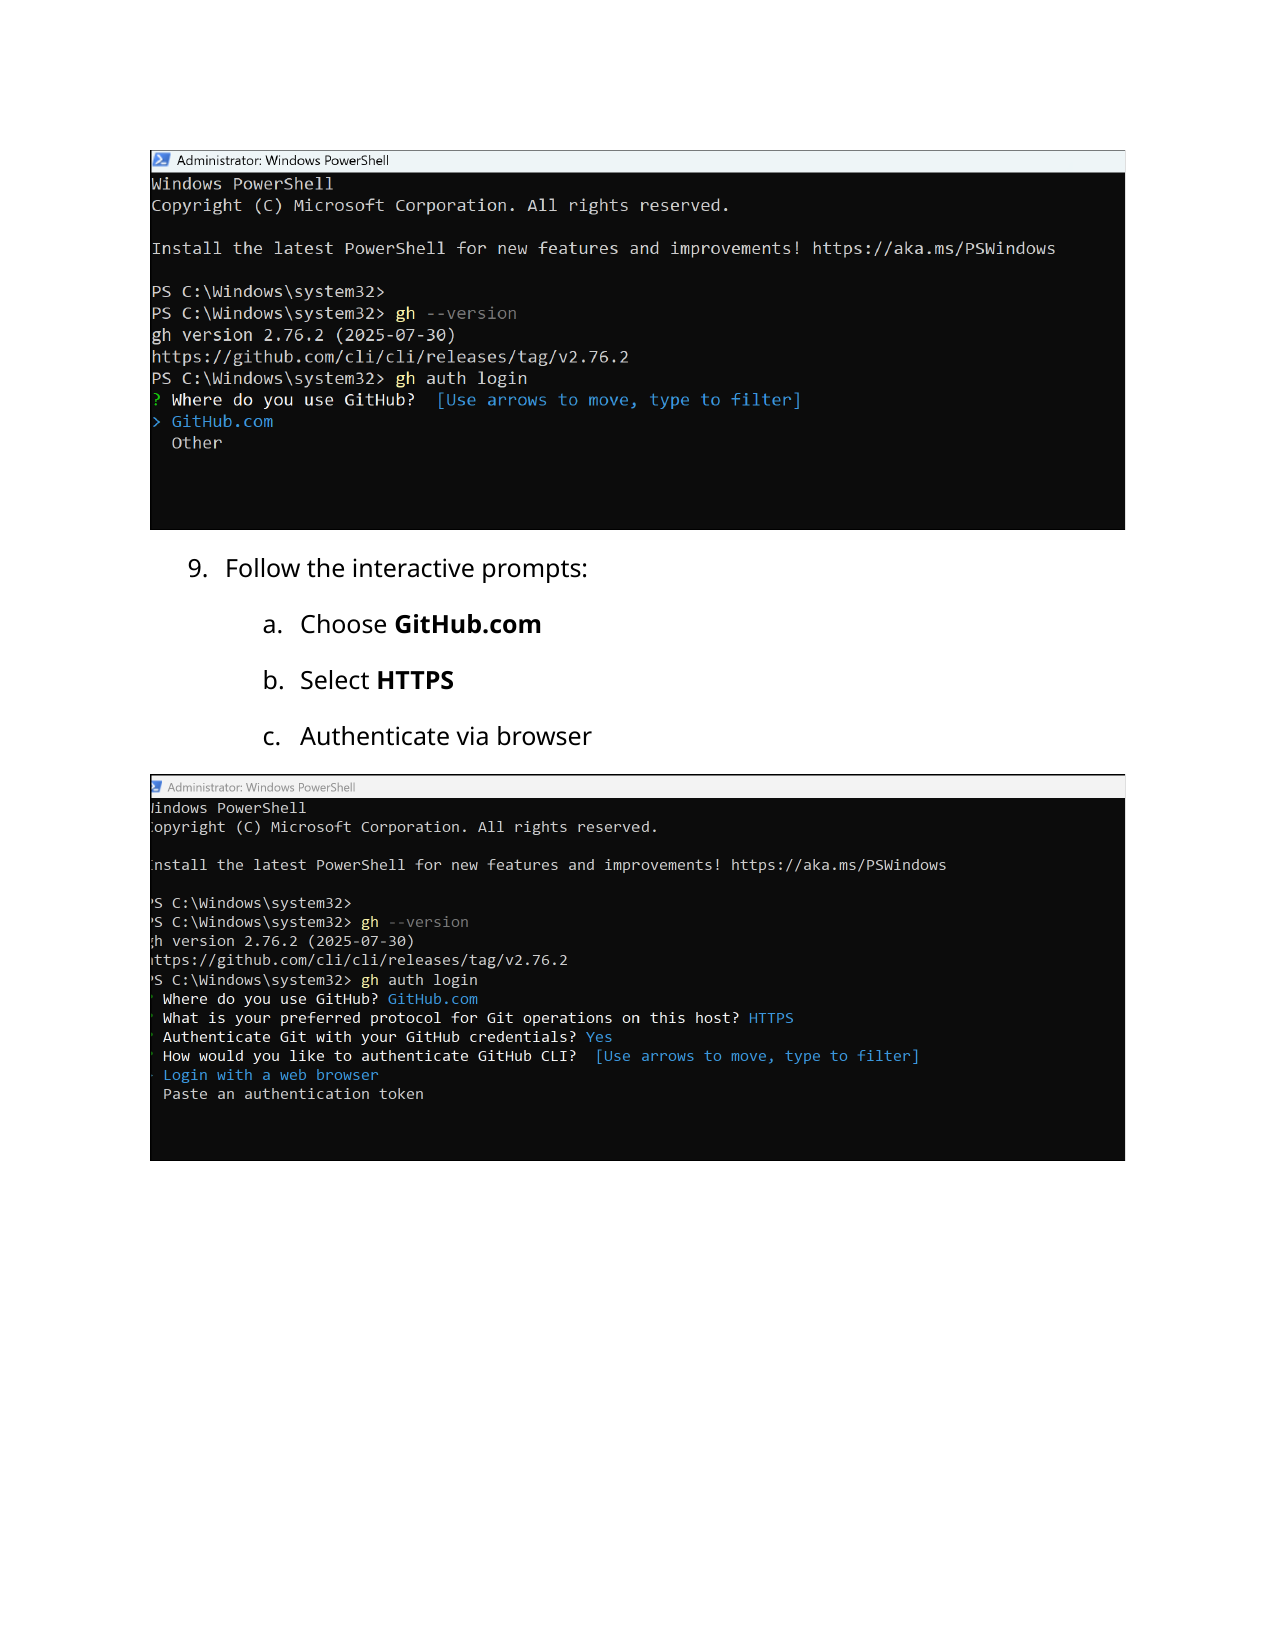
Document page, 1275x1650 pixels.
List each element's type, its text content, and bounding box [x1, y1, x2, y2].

list Authenticate via browser [262, 718, 1125, 752]
picture [150, 774, 1125, 1161]
list Follow the interactive prompts: [187, 551, 1125, 585]
list Choose GitHub.com [262, 607, 1125, 641]
picture [150, 150, 1125, 530]
list Select HTTPS [262, 663, 1125, 697]
